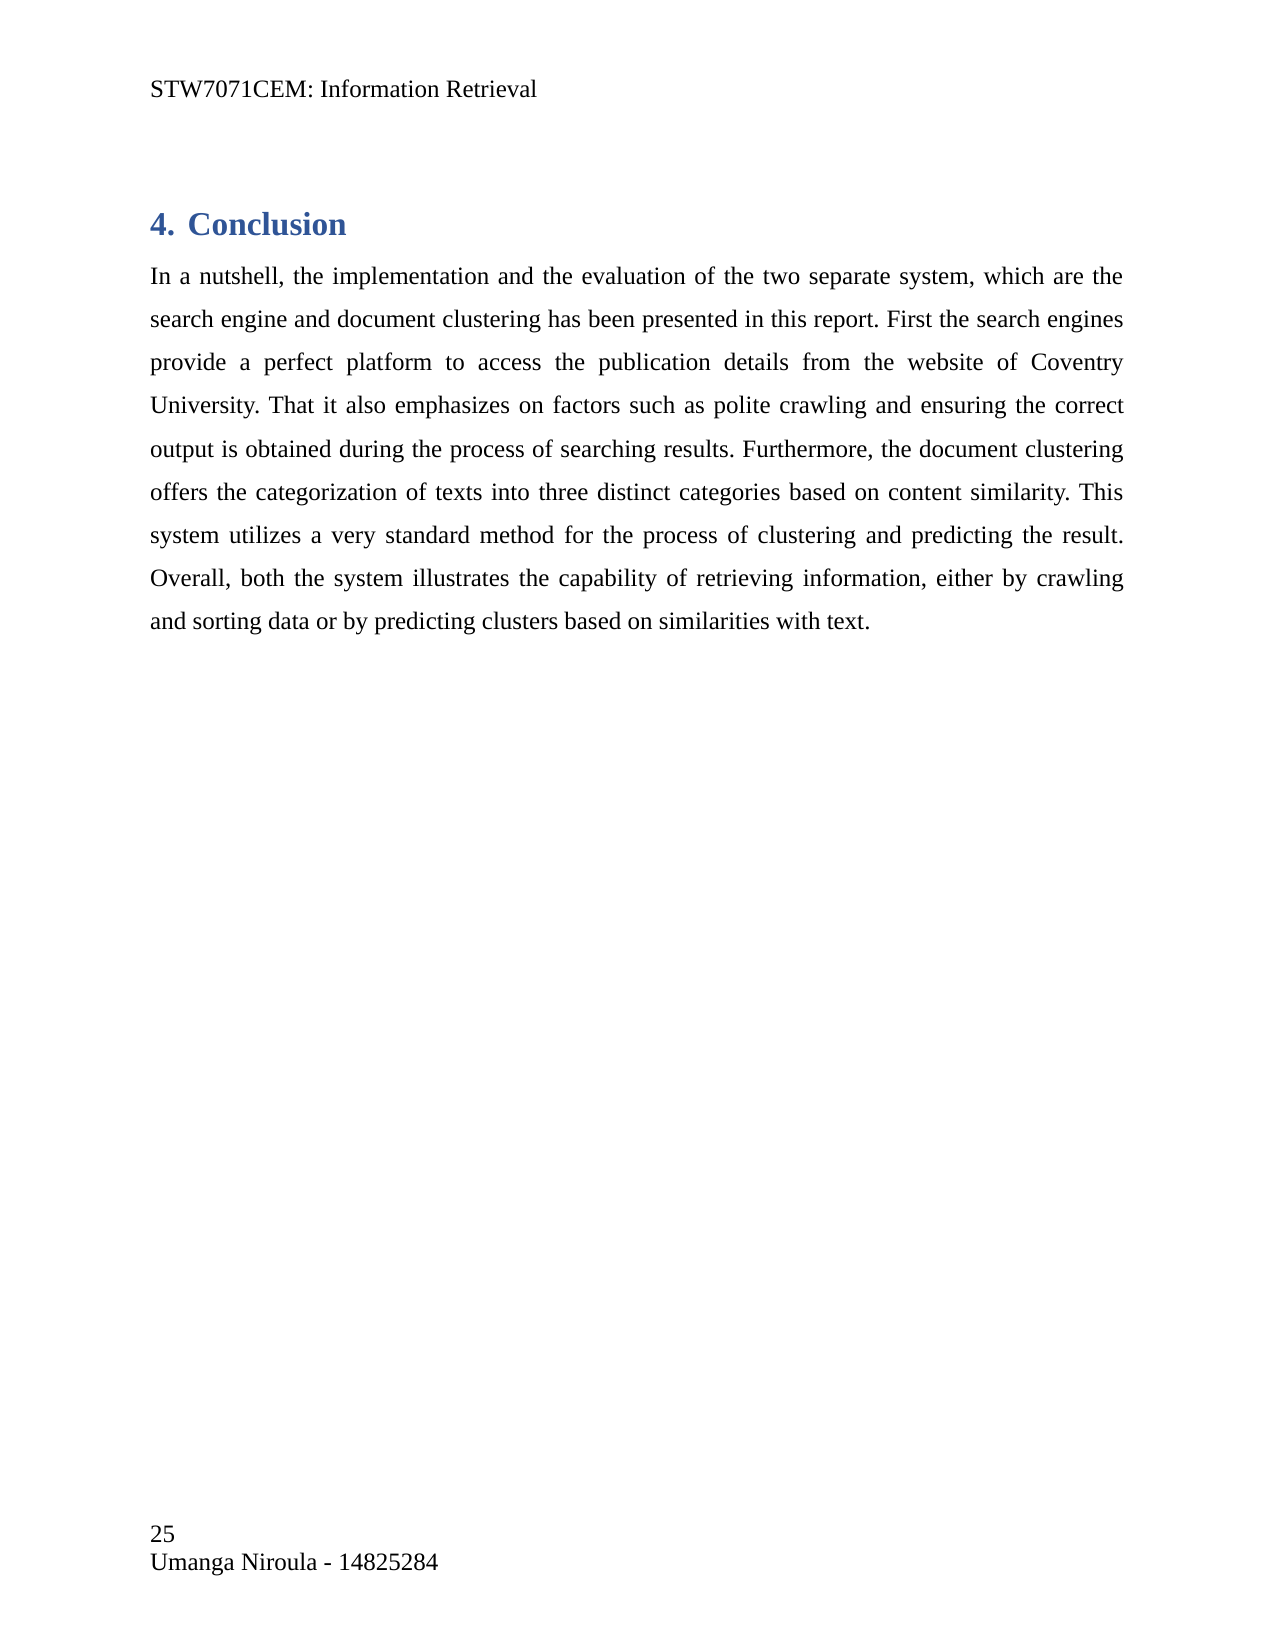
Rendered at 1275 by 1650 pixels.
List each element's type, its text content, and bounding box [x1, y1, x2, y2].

text In a nutshell, the implementation and the evaluation of the two separate system, which are the search engine and document clustering has been presented in this report. First the search engines provide a perfect platform to access the publication details from the website of Coventry University. That it also emphasizes on factors such as polite crawling and ensuring the correct output is obtained during the process of searching results. Furthermore, the document clustering offers the categorization of texts into three distinct categories based on content similarity. This system utilizes a very standard method for the process of clustering and predicting the result. Overall, both the system illustrates the capability of retrieving information, either by crawling and sorting data or by predicting clusters based on similarities with text. [150, 261, 1125, 635]
subtitle Conclusion [150, 204, 1125, 242]
